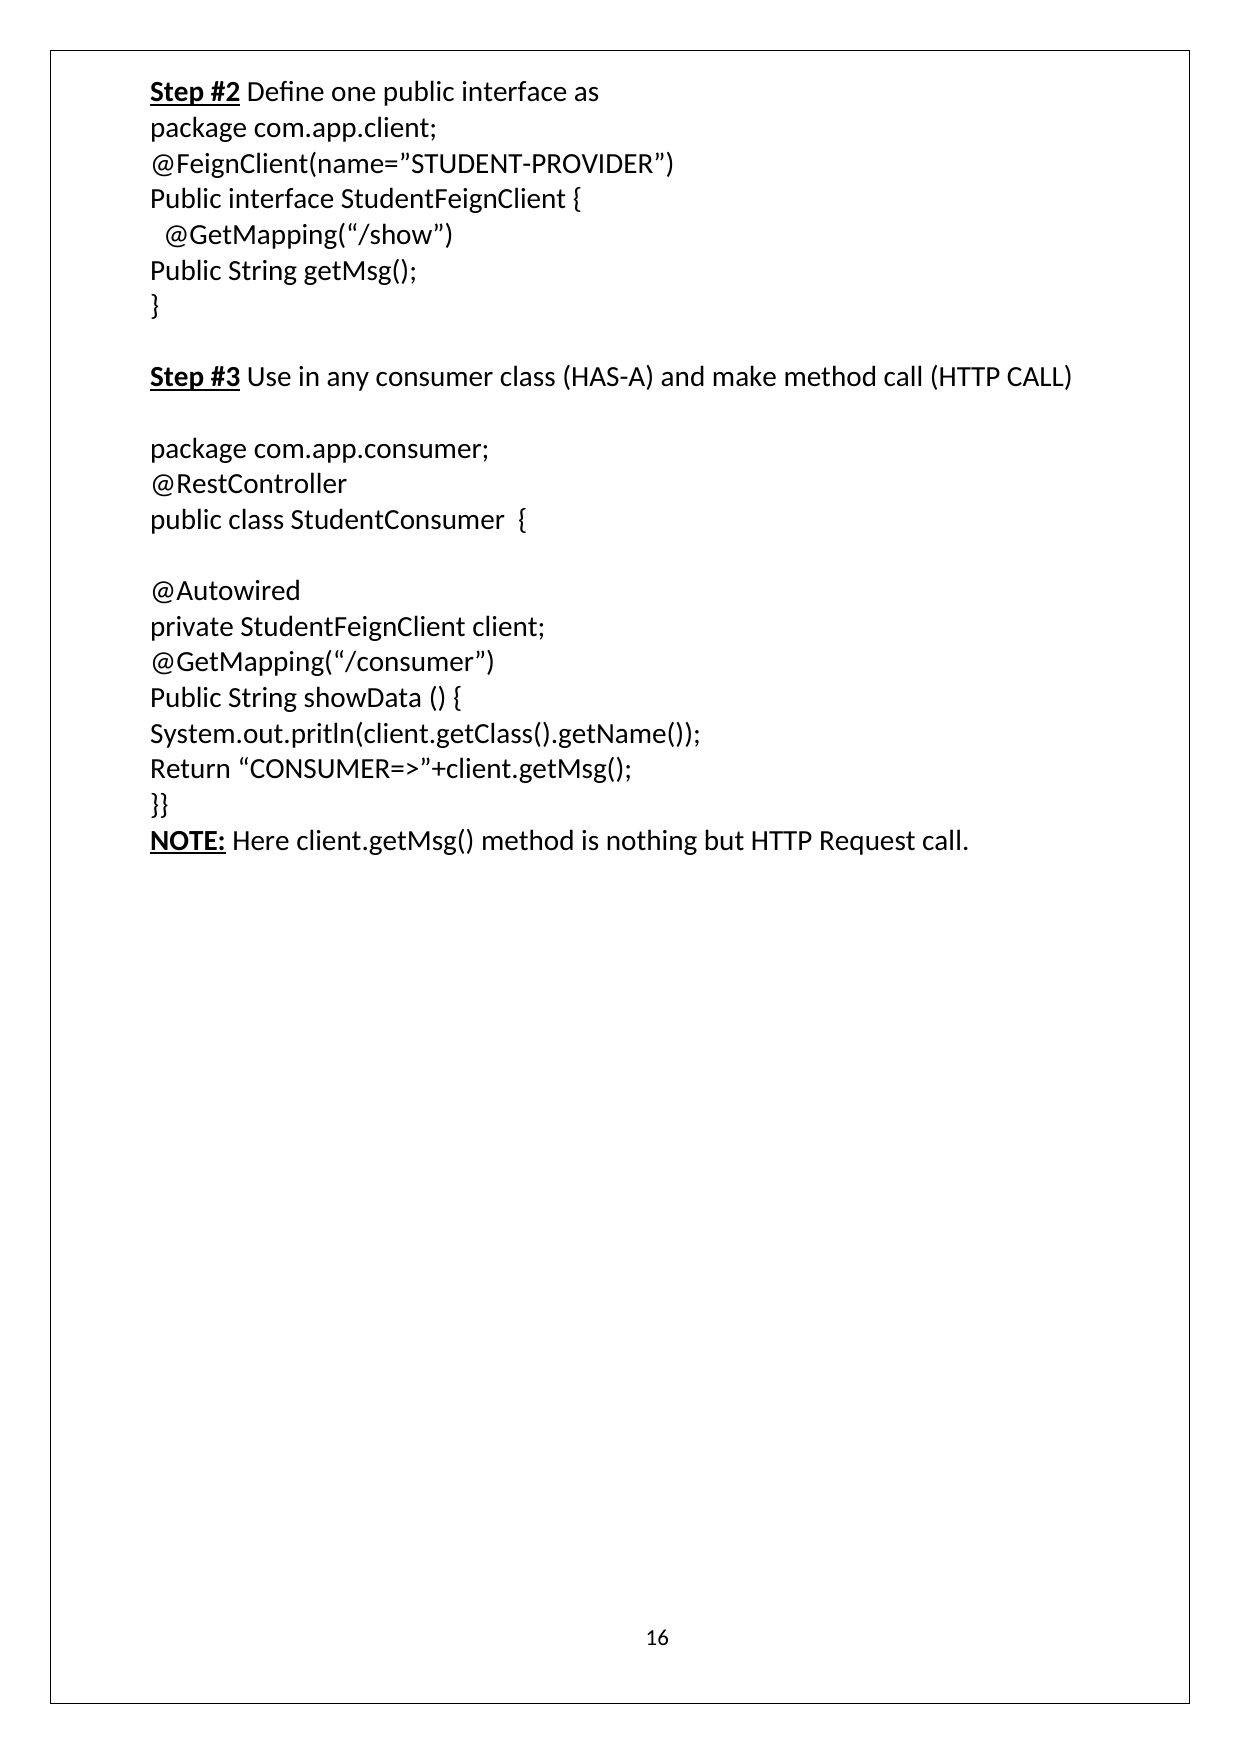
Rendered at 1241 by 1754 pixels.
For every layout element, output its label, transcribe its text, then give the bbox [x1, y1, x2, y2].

text package com.app.client; [150, 109, 1164, 145]
text public class StudentConsumer { [150, 501, 1164, 537]
text private StudentFeignClient client; [150, 608, 1164, 643]
text } [150, 287, 1164, 323]
text @Autowired [150, 572, 1164, 608]
text Public interface StudentFeignClient { [150, 180, 1164, 216]
text System.out.pritln(client.getClass().getName()); [150, 715, 1164, 750]
text @RestController [150, 465, 1164, 501]
text package com.app.consumer; [150, 430, 1164, 465]
text @FeignClient(name=”STUDENT-PROVIDER”) [150, 145, 1164, 180]
text Public String getMsg(); [150, 252, 1164, 287]
text Public String showData () { [150, 679, 1164, 715]
text @GetMapping(“/consumer”) [150, 643, 1164, 679]
text }} [150, 786, 1164, 822]
text Step #2 Define one public interface as [150, 73, 1164, 109]
text NOTE: Here client.getMsg() method is nothing but HTTP Request call. [150, 822, 1164, 857]
text Step #3 Use in any consumer class (HAS-A) and make method call (HTTP CALL) [150, 358, 1164, 394]
text Return “CONSUMER=>”+client.getMsg(); [150, 750, 1164, 786]
text @GetMapping(“/show”) [150, 216, 1164, 252]
